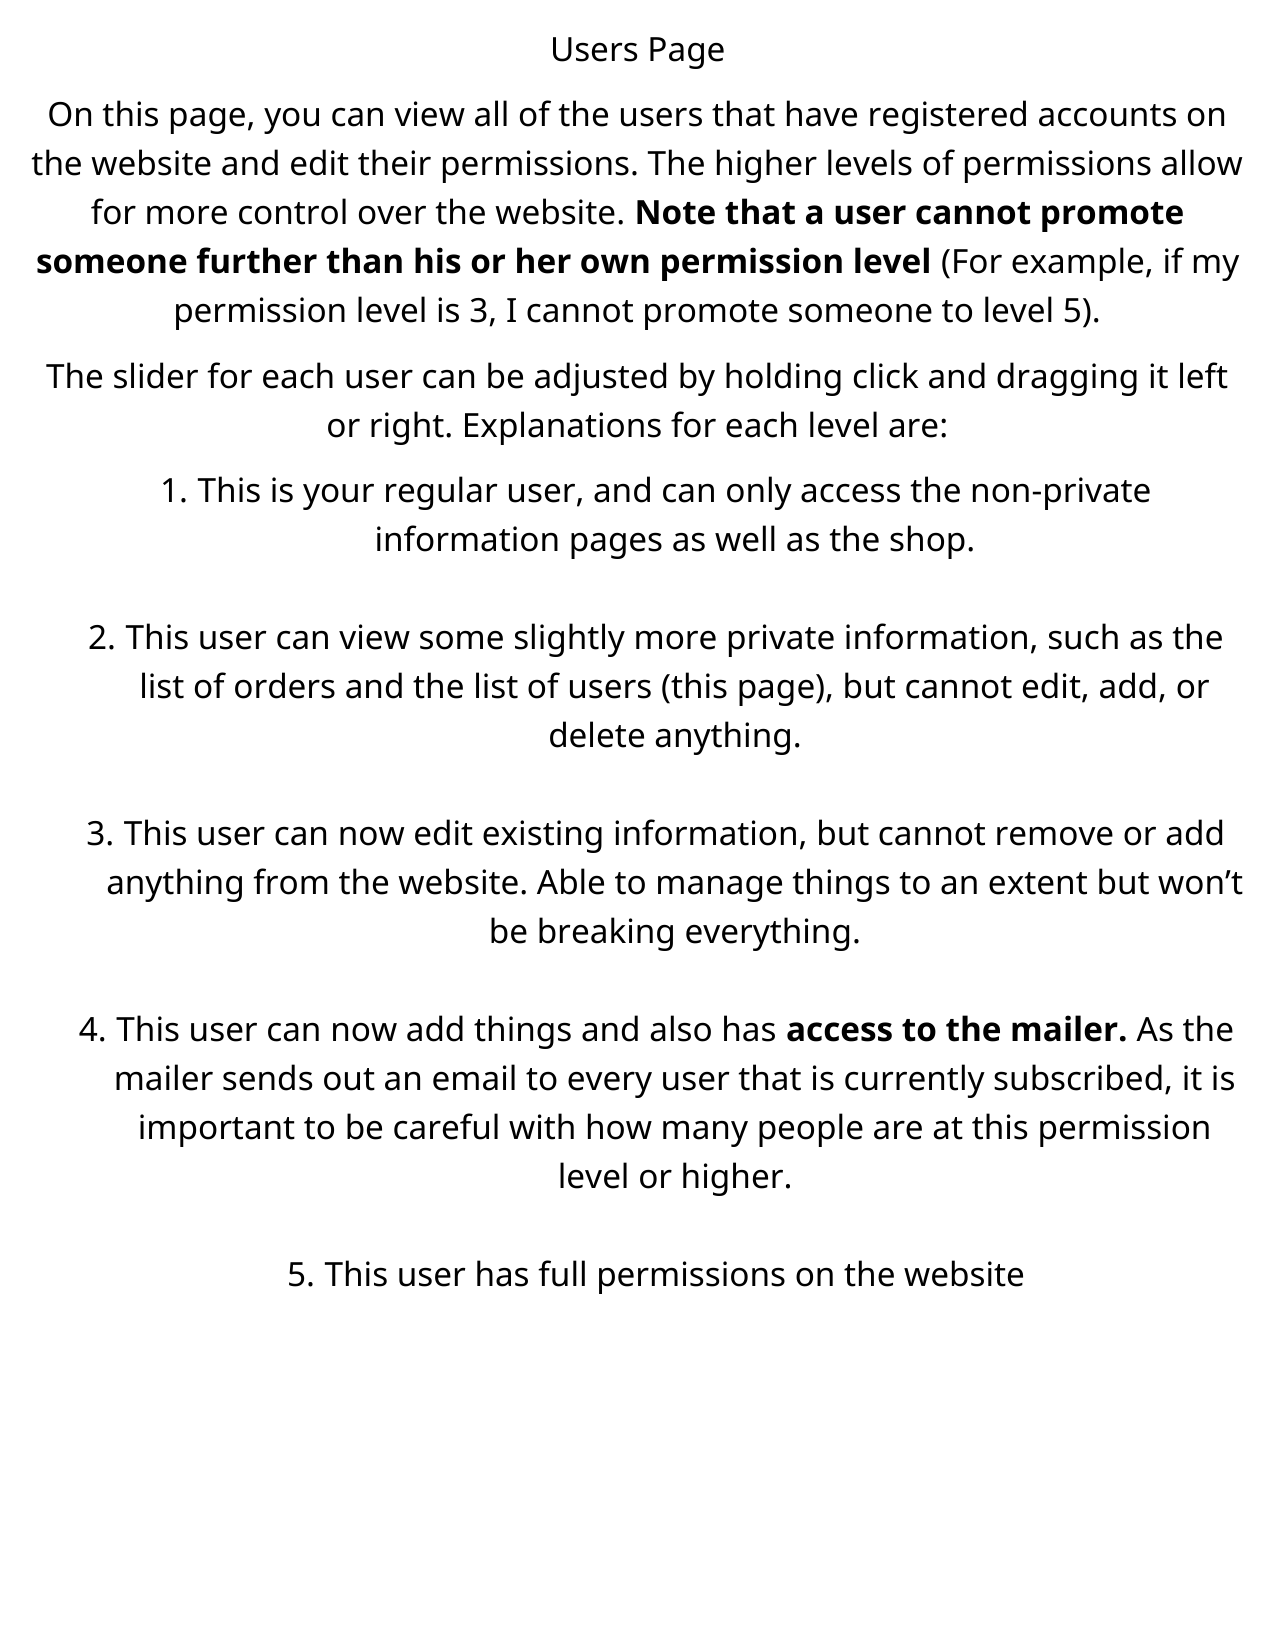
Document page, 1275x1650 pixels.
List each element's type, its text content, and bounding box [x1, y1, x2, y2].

list This user can view some slightly more private information, such as the list of orders and the list of users (this page), but cannot edit, add, or delete anything. [63, 614, 1249, 757]
list This user has full permissions on the website [63, 1251, 1249, 1296]
text The slider for each user can be adjusted by holding click and dragging it left or right. Explanations for each level are: [26, 353, 1249, 447]
text Users Page [26, 26, 1249, 71]
list This user can now add things and also has access to the mailer. As the mailer sends out an email to every user that is currently subscribed, it is important to be careful with how many people are at this permission level or higher. [63, 1006, 1249, 1198]
text On this page, you can view all of the users that have registered accounts on the website and edit their permissions. The higher levels of permissions allow for more control over the website. Note that a user cannot promote someone further than his or her own permission level (For example, if my permission level is 3, I cannot promote someone to level 5). [26, 91, 1249, 332]
list This is your regular user, and can only access the non-private information pages as well as the shop. [63, 467, 1249, 562]
list This user can now edit existing information, but cannot remove or add anything from the website. Able to manage things to an extent but won’t be breaking everything. [63, 810, 1249, 953]
